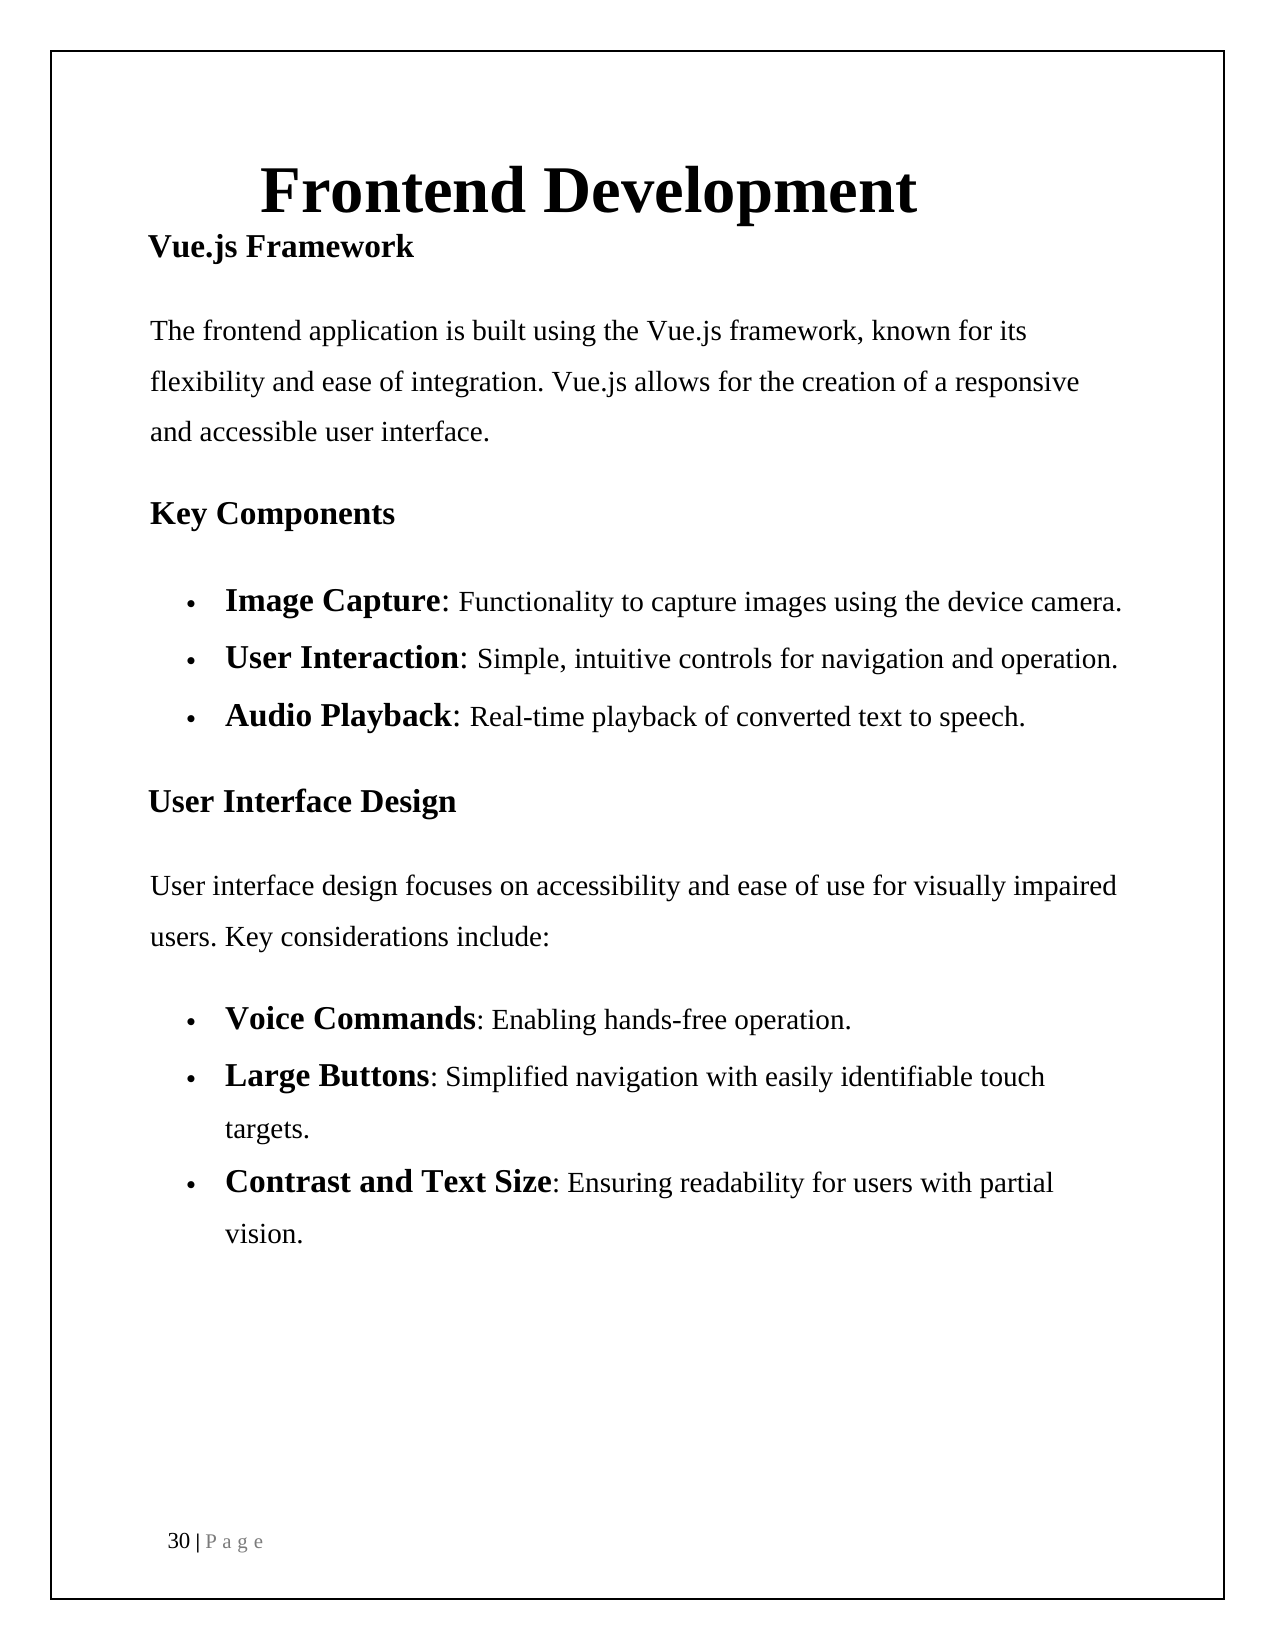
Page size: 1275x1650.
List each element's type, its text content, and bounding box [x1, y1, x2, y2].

list Image Capture: Functionality to capture images using the device camera. [187, 580, 1125, 618]
list Audio Playback: Real-time playback of converted text to speech. [187, 695, 1125, 733]
subtitle Vue.js Framework [148, 227, 1125, 265]
subtitle User Interface Design [148, 782, 1125, 820]
text Key Components [150, 493, 1125, 532]
text User interface design focuses on accessibility and ease of use for visually impaired users. Key considerations include: [150, 868, 1125, 952]
list Contrast and Text Size: Ensuring readability for users with partial vision. [187, 1161, 1125, 1250]
subtitle Frontend Development [162, 150, 1016, 227]
list Voice Commands: Enabling hands-free operation. [187, 998, 1125, 1037]
list User Interaction: Simple, intuitive controls for navigation and operation. [187, 638, 1125, 676]
text The frontend application is built using the Vue.js framework, known for its flexibility and ease of integration. Vue.js allows for the creation of a responsive and accessible user interface. [150, 313, 1125, 447]
list Large Buttons: Simplified navigation with easily identifiable touch targets. [187, 1056, 1125, 1144]
